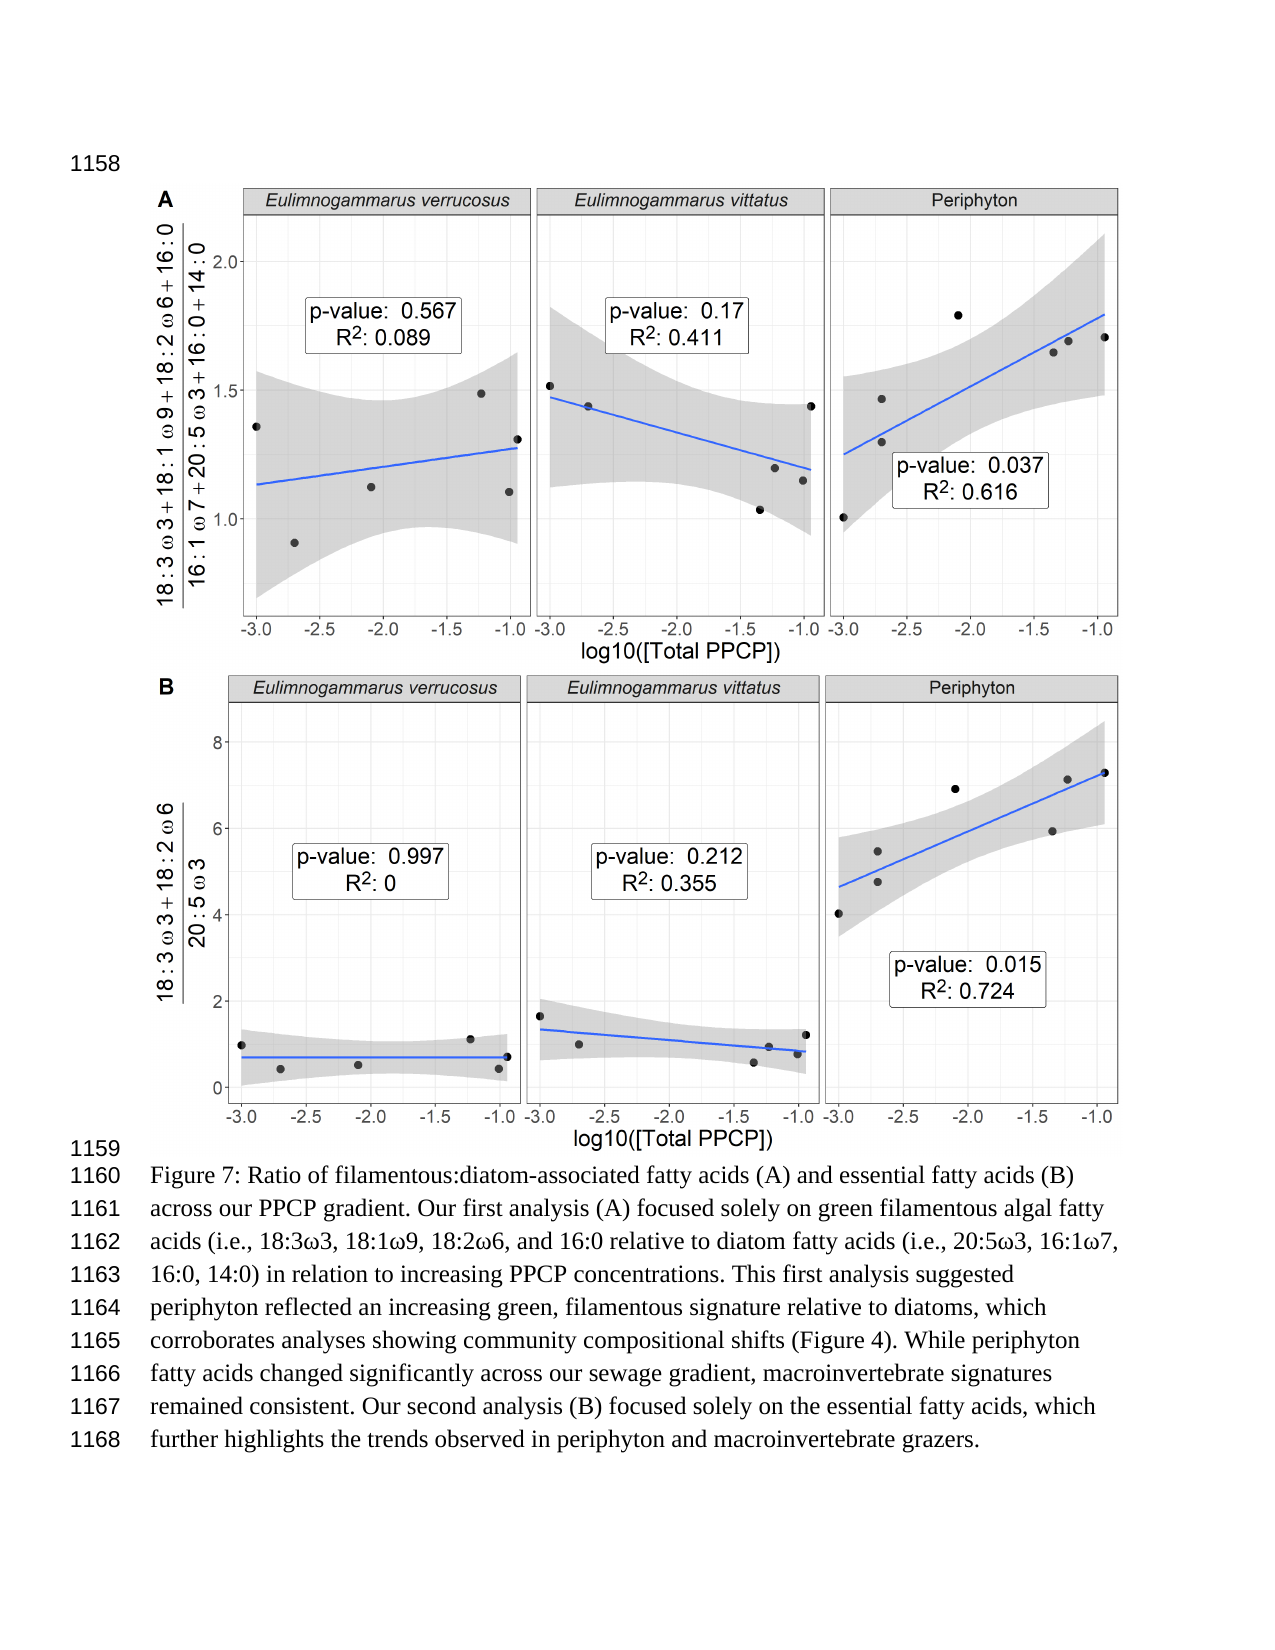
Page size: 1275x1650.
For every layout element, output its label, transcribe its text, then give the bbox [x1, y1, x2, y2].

picture [150, 183, 1124, 1157]
text Figure 7: Ratio of filamentous:diatom-associated fatty acids (A) and essential fatty acids (B) across our PPCP gradient. Our first analysis (A) focused solely on green filamentous algal fatty acids (i.e., 18:3ω3, 18:1ω9, 18:2ω6, and 16:0 relative to diatom fatty acids (i.e., 20:5ω3, 16:1ω7, 16:0, 14:0) in relation to increasing PPCP concentrations. This first analysis suggested periphyton reflected an increasing green, filamentous signature relative to diatoms, which corroborates analyses showing community compositional shifts (Figure 4). While periphyton fatty acids changed significantly across our sewage gradient, macroinvertebrate signatures remained consistent. Our second analysis (B) focused solely on the essential fatty acids, which further highlights the trends observed in periphyton and macroinvertebrate grazers. [150, 1160, 1125, 1453]
